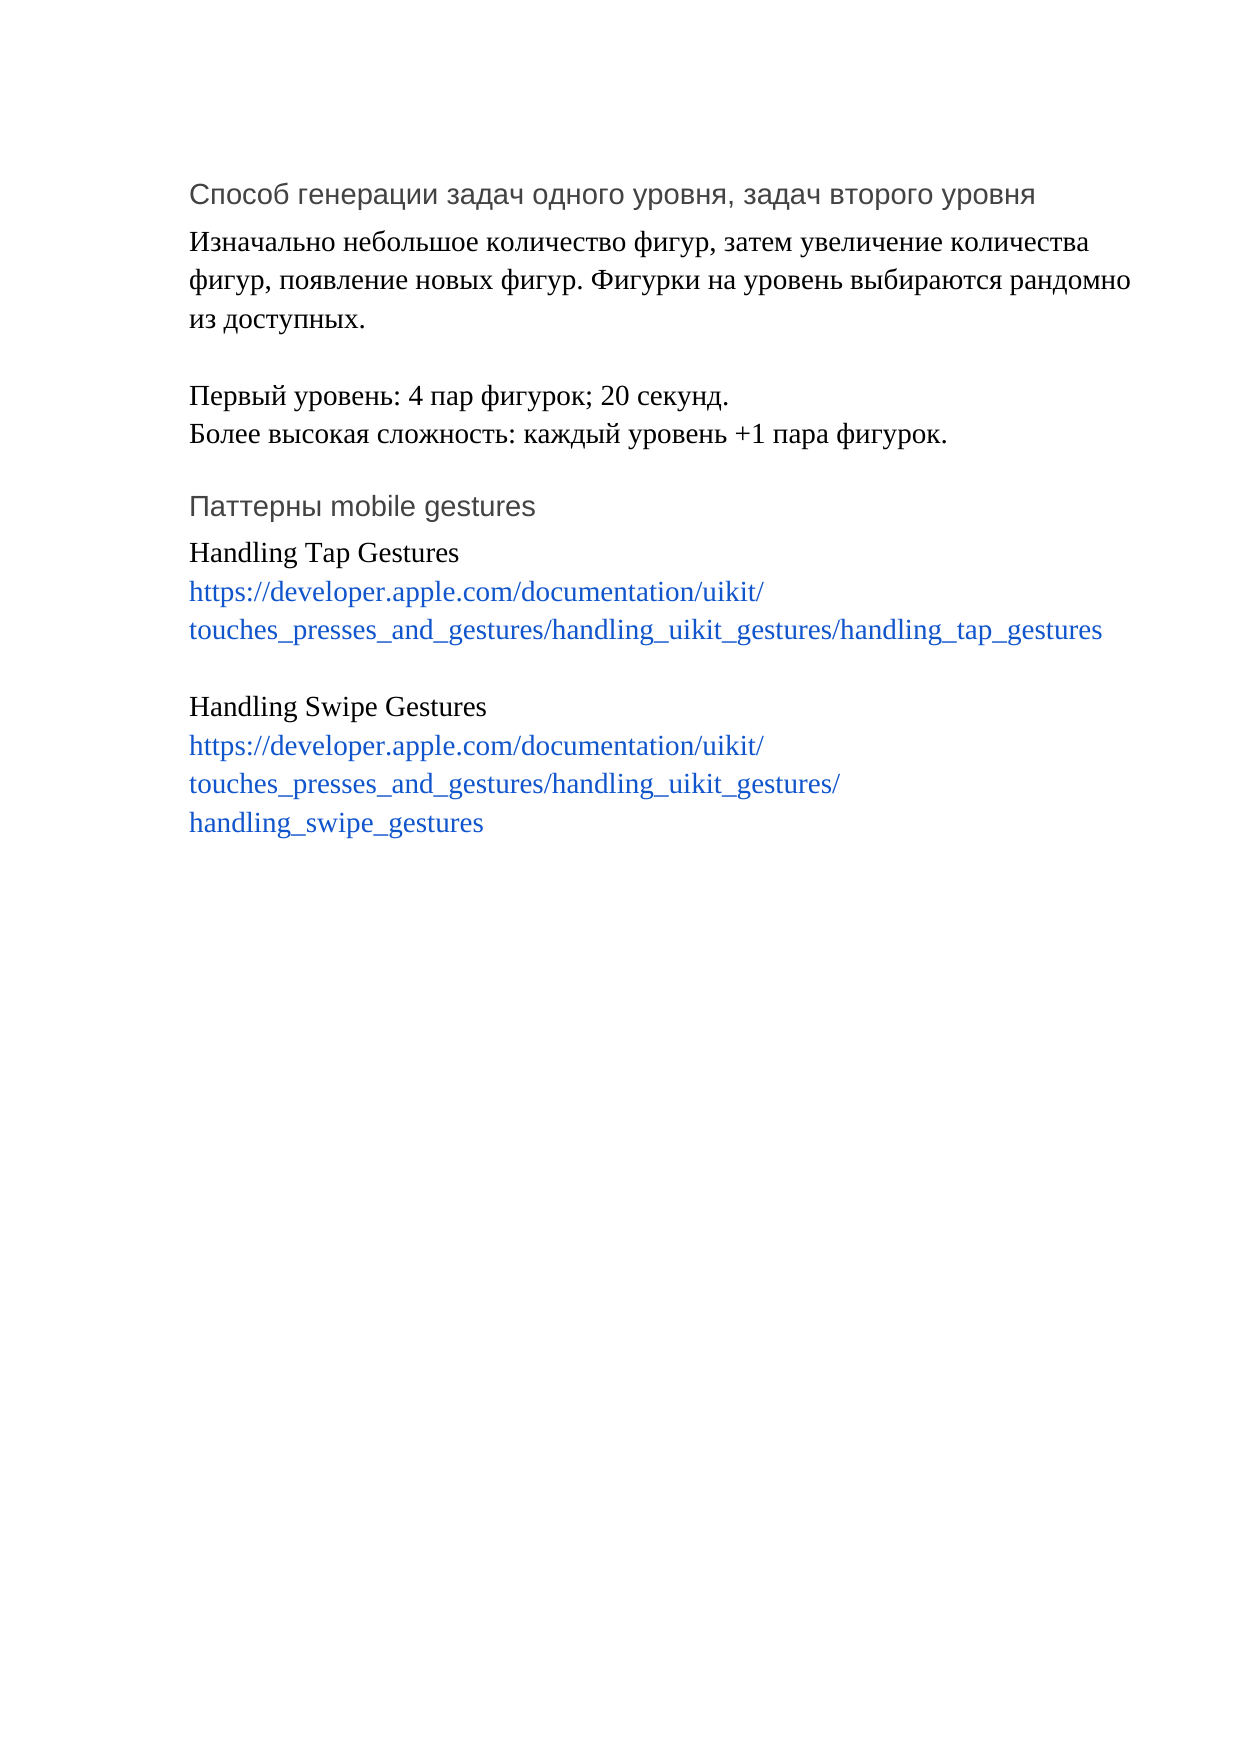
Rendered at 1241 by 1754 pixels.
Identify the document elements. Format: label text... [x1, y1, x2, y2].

text Первый уровень: 4 пар фигурок; 20 секунд. [189, 378, 1134, 412]
text Изначально небольшое количество фигур, затем увеличение количества фигур, появление новых фигур. Фигурки на уровень выбираются рандомно из доступных. [189, 224, 1134, 334]
subtitle Способ генерации задач одного уровня, задач второго уровня [189, 177, 1134, 211]
text Более высокая сложность: каждый уровень +1 пара фигурок. [189, 417, 1134, 450]
subtitle Паттерны mobile gestures [189, 488, 1134, 522]
text Handling Swipe Gestures [189, 689, 1134, 723]
text https://developer.apple.com/documentation/uikit/touches_presses_and_gestures/handling_uikit_gestures/handling_tap_gestures [189, 574, 1134, 646]
text Handling Tap Gestures [189, 535, 1134, 569]
text https://developer.apple.com/documentation/uikit/touches_presses_and_gestures/handling_uikit_gestures/handling_swipe_gestures [189, 728, 1134, 839]
